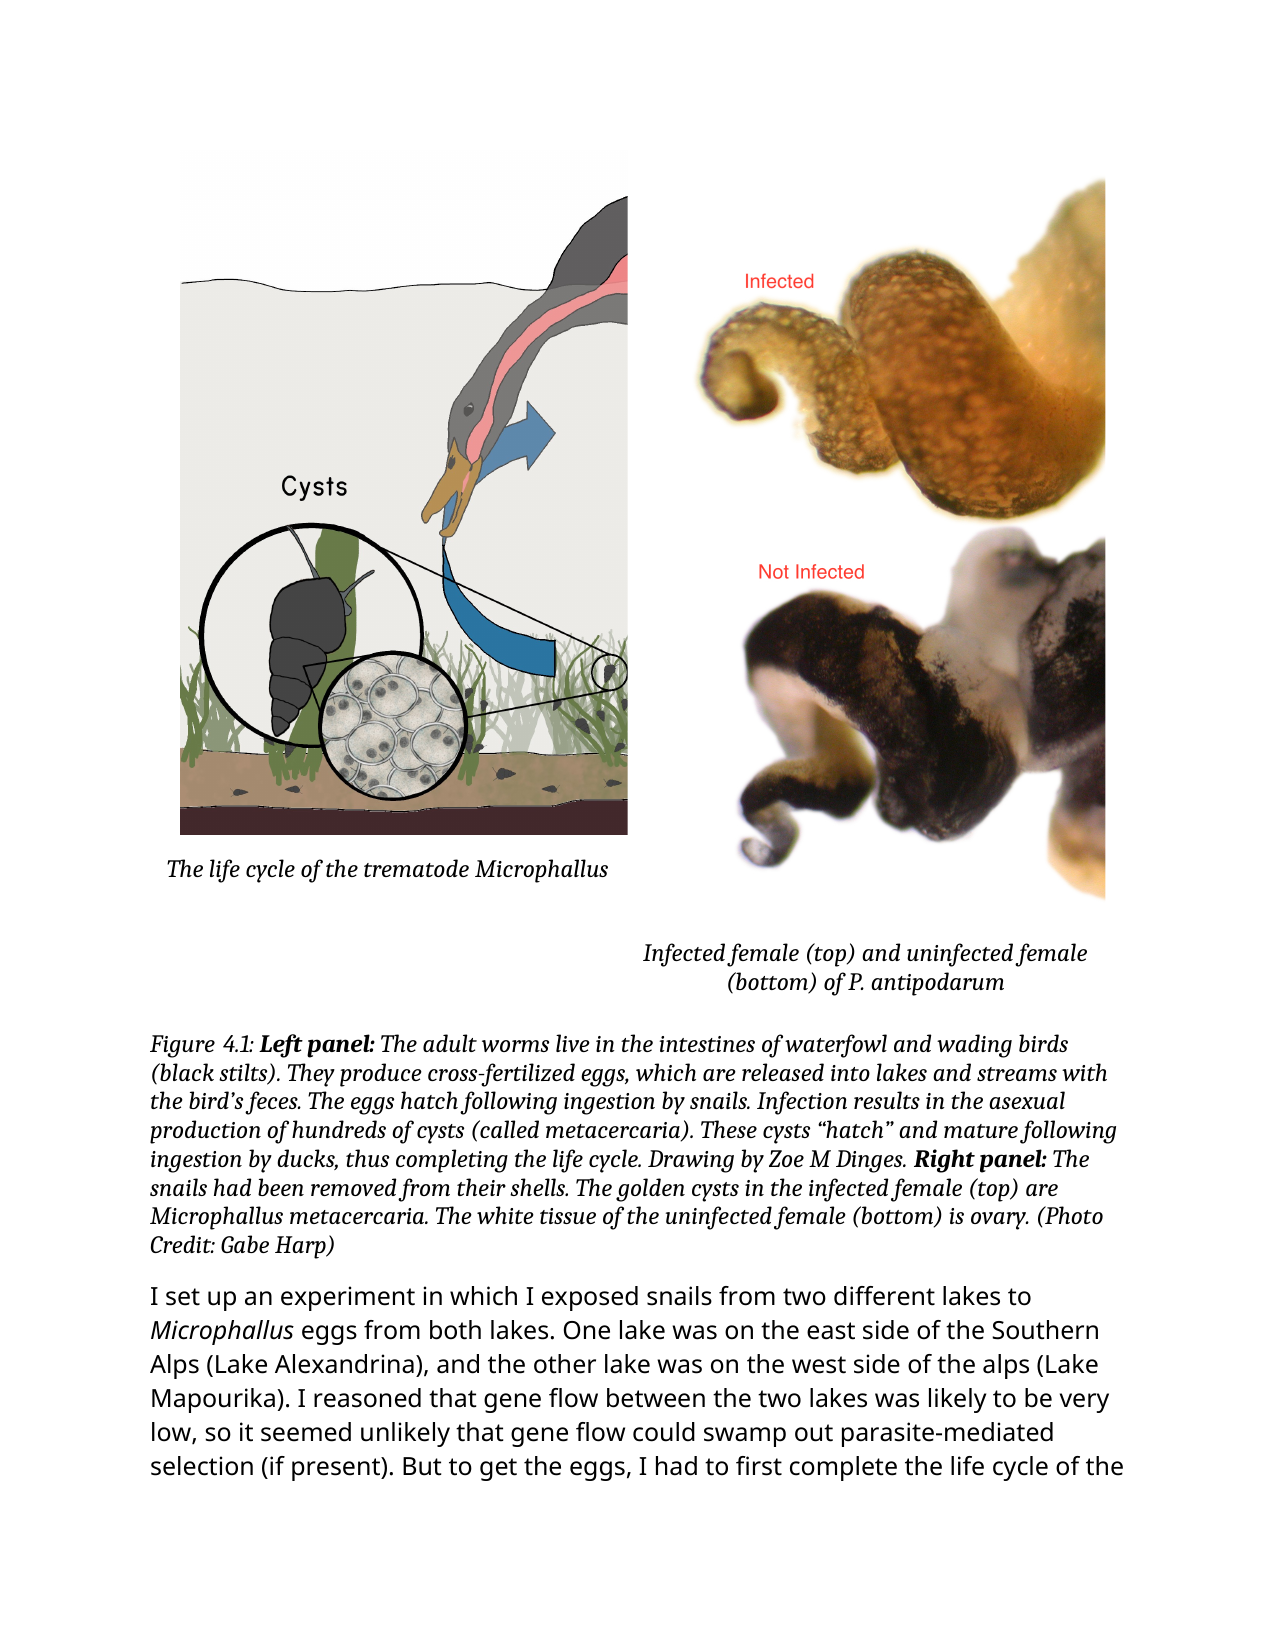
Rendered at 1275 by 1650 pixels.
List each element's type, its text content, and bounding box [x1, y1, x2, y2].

text Figure 4.1: Left panel: The adult worms live in the intestines of waterfowl and wading birds (black stilts). They produce cross-fertilized eggs, which are released into lakes and streams with the bird’s feces. The eggs hatch following ingestion by snails. Infection results in the asexual production of hundreds of cysts (called metacercaria). These cysts “hatch” and mature following ingestion by ducks, thus completing the life cycle. Drawing by Zoe M Dinges. Right panel: The snails had been removed from their shells. The golden cysts in the infected female (top) are Microphallus metacercaria. The white tissue of the uninfected female (bottom) is ovary. (Photo Credit: Gabe Harp) [150, 1030, 1125, 1260]
table_header The life cycle of the trematode Microphallus [150, 150, 628, 1009]
picture [657, 150, 1106, 918]
picture [180, 150, 628, 835]
table_header Infected female (top) and uninfected female (bottom) of P. antipodarum [628, 150, 1105, 1009]
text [150, 1278, 1125, 1483]
